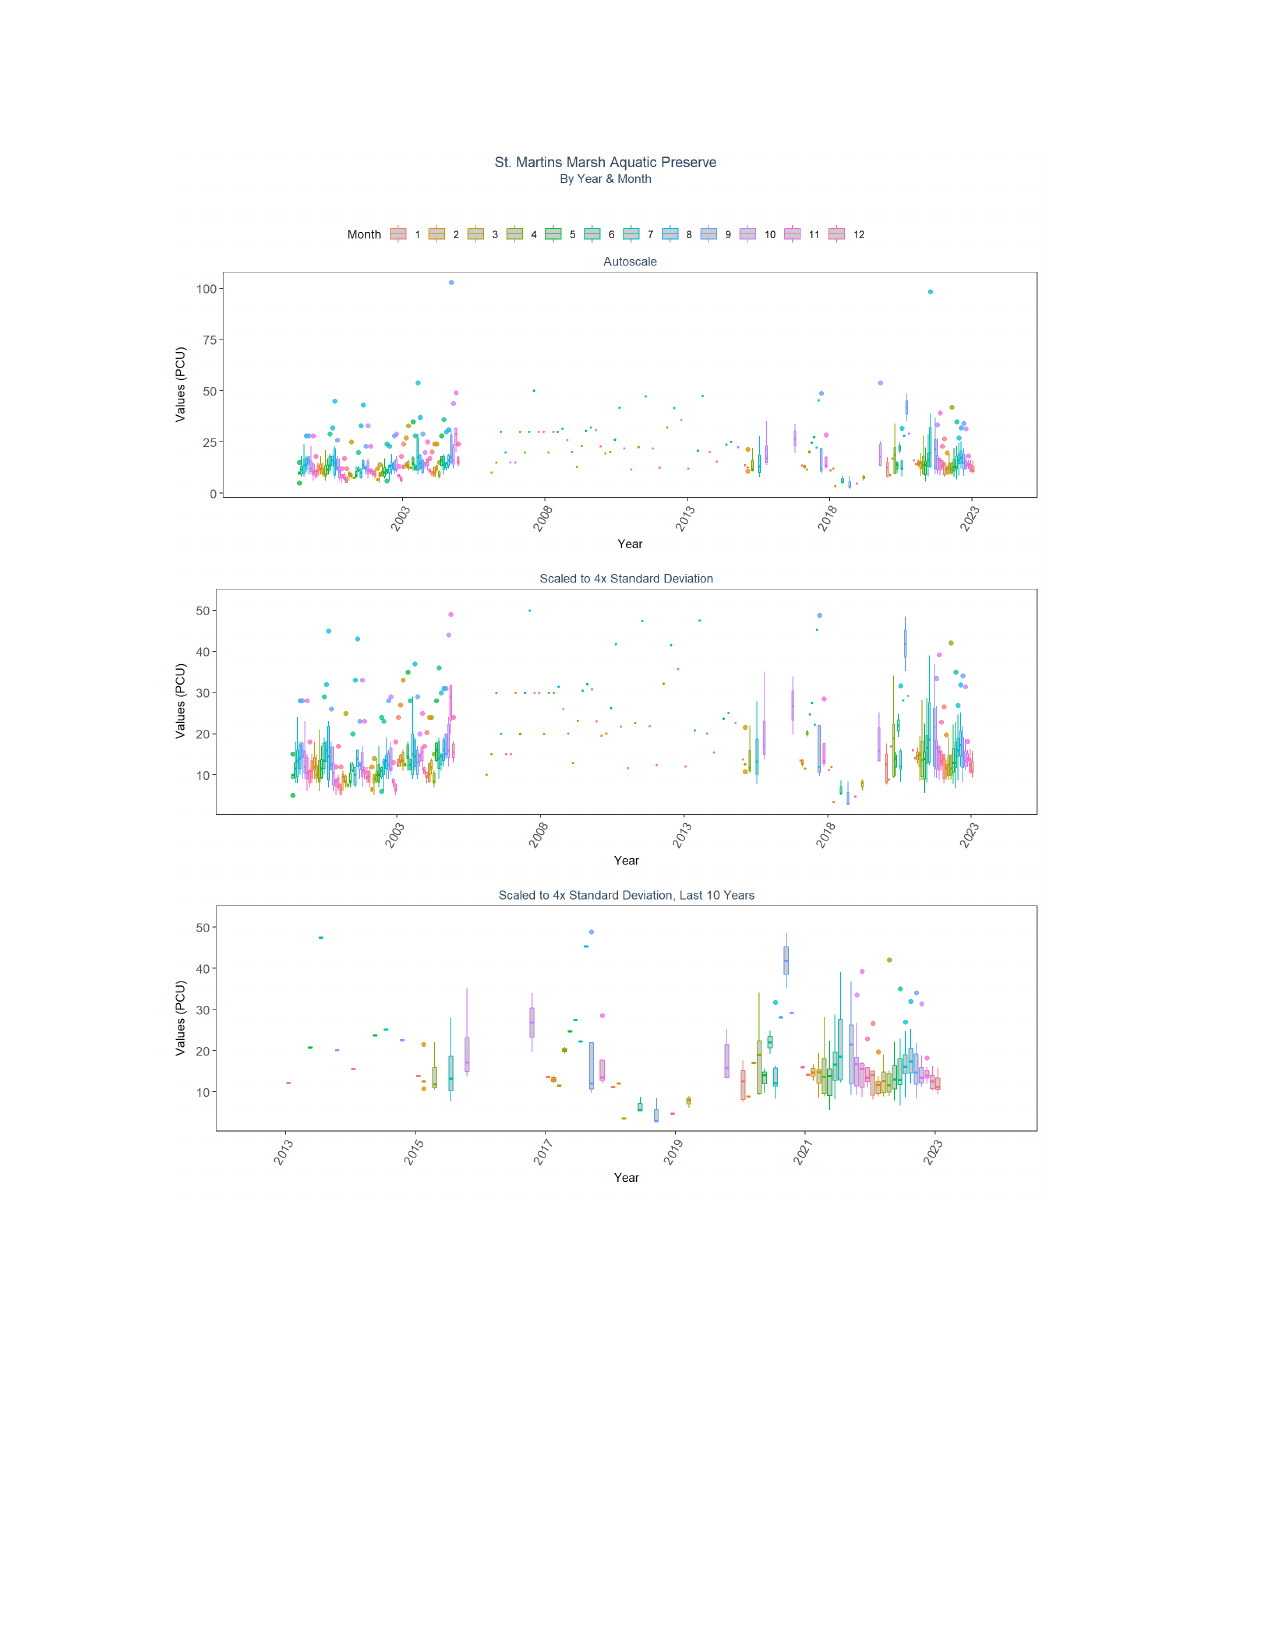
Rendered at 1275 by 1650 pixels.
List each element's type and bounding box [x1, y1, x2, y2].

picture [168, 150, 1044, 1200]
